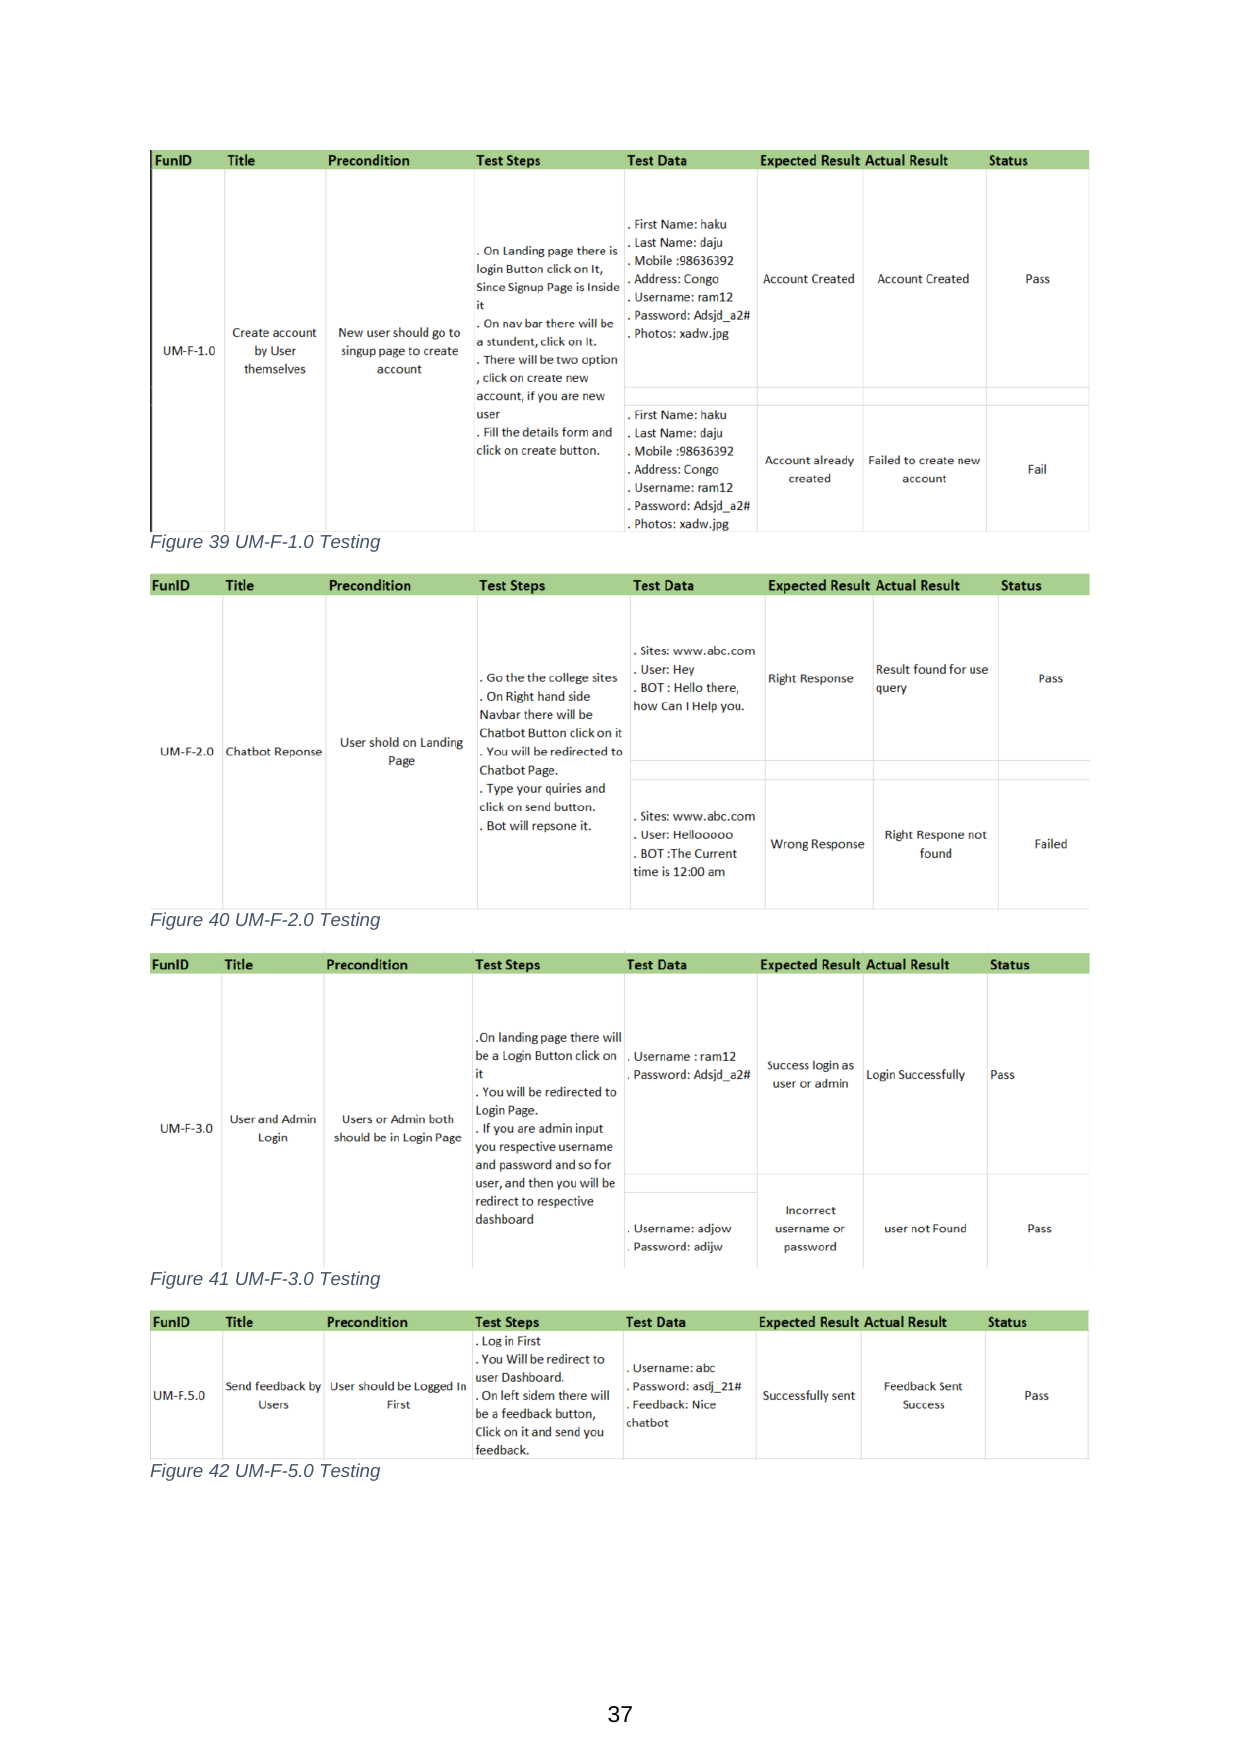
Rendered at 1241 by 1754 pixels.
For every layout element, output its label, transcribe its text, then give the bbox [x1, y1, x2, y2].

text Figure 42 UM-F-5.0 Testing [150, 1460, 1090, 1481]
text Figure 39 UM-F-1.0 Testing [150, 532, 1090, 553]
text Figure 41 UM-F-3.0 Testing [150, 1268, 1090, 1289]
text Figure 40 UM-F-2.0 Testing [150, 910, 1090, 931]
